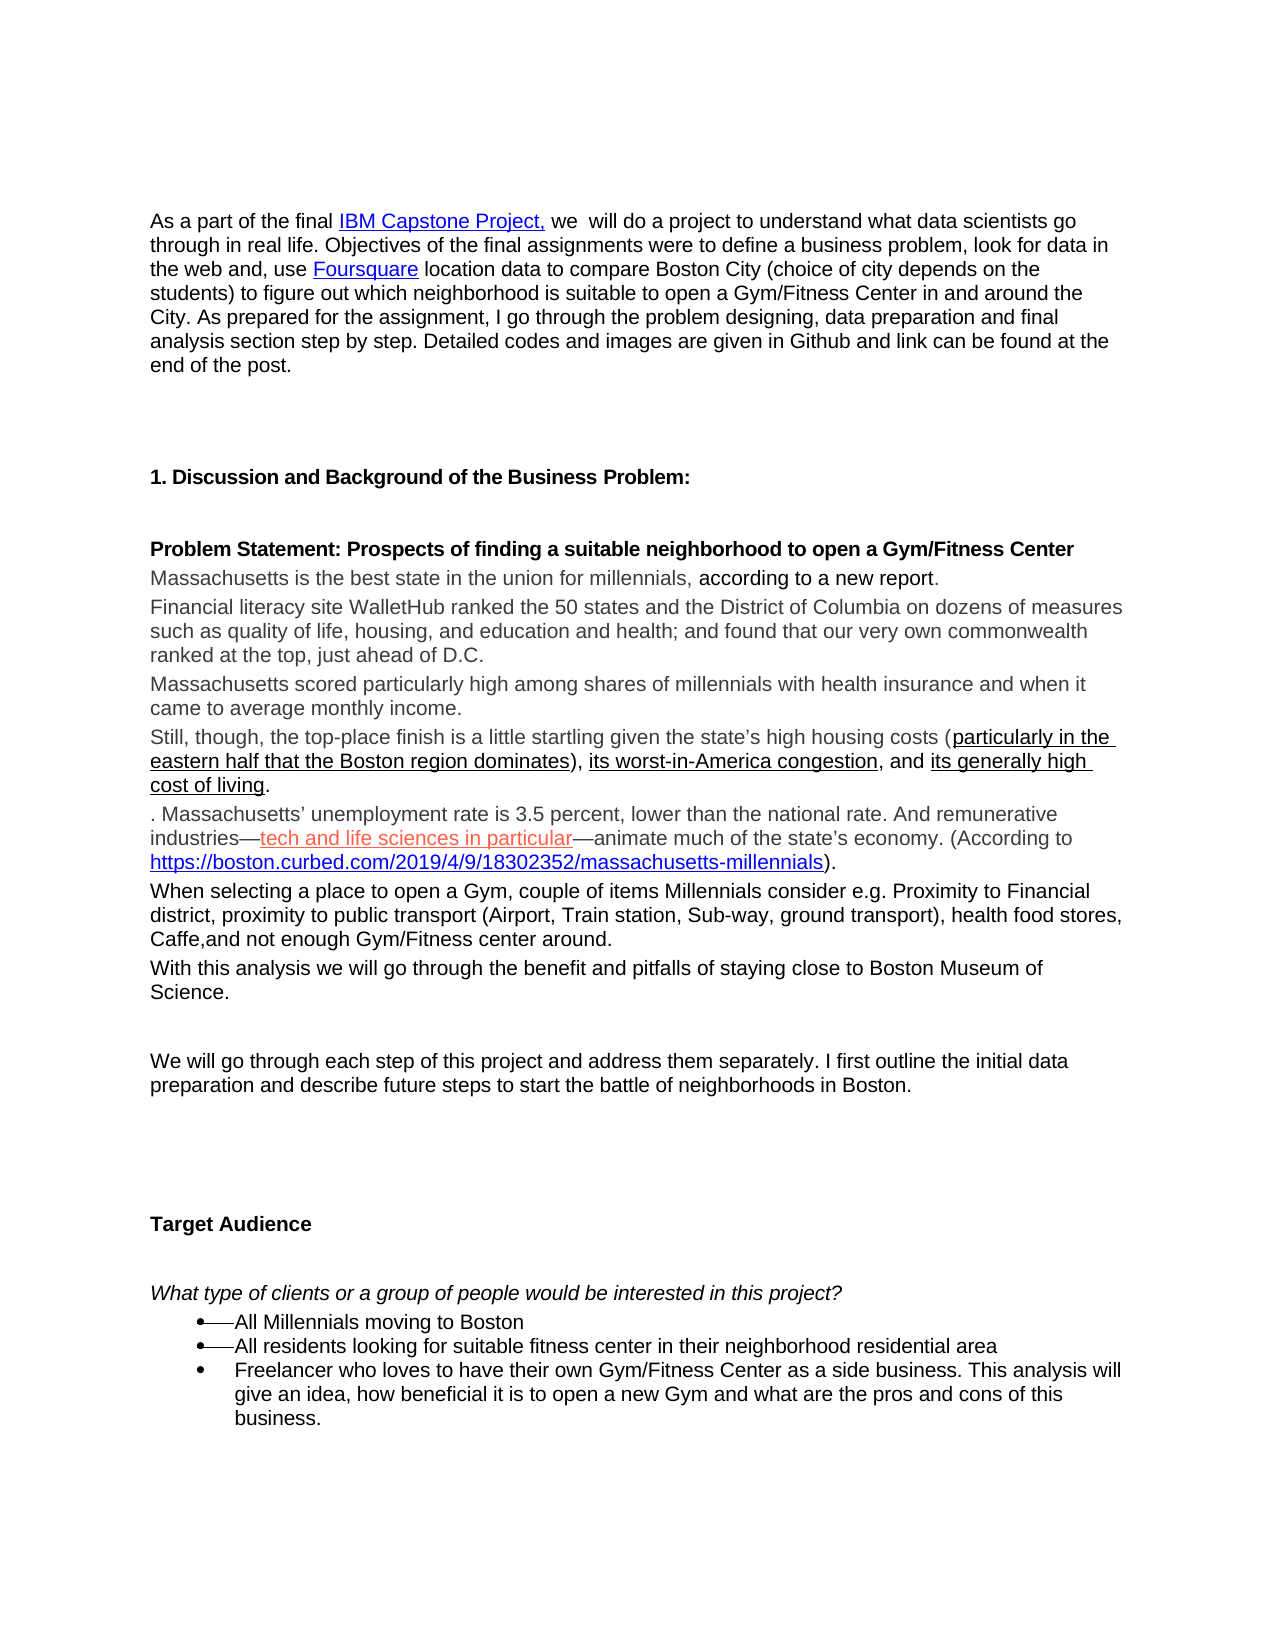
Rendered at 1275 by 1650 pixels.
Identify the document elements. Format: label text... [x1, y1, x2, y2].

text 1. Discussion and Background of the Business Problem: [150, 464, 1125, 488]
text With this analysis we will go through the benefit and pitfalls of staying close to Boston Museum of Science. [150, 956, 1125, 1004]
text What type of clients or a group of people would be interested in this project? [150, 1281, 1125, 1305]
text Financial literacy site WalletHub ranked the 50 states and the District of Columbia on dozens of measures such as quality of life, housing, and education and health; and found that our very own commonwealth ranked at the top, just ahead of D.C. [150, 595, 1125, 667]
list Freelancer who loves to have their own Gym/Fitness Center as a side business. This analysis will give an idea, how beneficial it is to open a new Gym and what are the pros and cons of this business. [197, 1358, 1125, 1430]
text When selecting a place to open a Gym, couple of items Millennials consider e.g. Proximity to Financial district, proximity to public transport (Airport, Train station, Sub-way, ground transport), health food stores, Caffe,and not enough Gym/Fitness center around. [150, 879, 1125, 951]
text As a part of the final IBM Capstone Project, we will do a project to understand what data scientists go through in real life. Objectives of the final assignments were to define a business problem, look for data in the web and, use Foursquare location data to compare Boston City (choice of city depends on the students) to figure out which neighborhood is suitable to open a Gym/Fitness Center in and around the City. As prepared for the assignment, I go through the problem designing, data preparation and final analysis section step by step. Detailed codes and images are given in Github and link can be found at the end of the post. [150, 209, 1125, 377]
text Massachusetts scored particularly high among shares of millennials with health insurance and when it came to average monthly income. [150, 672, 1125, 720]
text . Massachusetts’ unemployment rate is 3.5 percent, lower than the national rate. And remunerative industries—tech and life sciences in particular—animate much of the state’s economy. (According to https://boston.curbed.com/2019/4/9/18302352/massachusetts-millennials). [150, 802, 1125, 874]
text Still, though, the top-place finish is a little startling given the state’s high housing costs (particularly in the eastern half that the Boston region dominates), its worst-in-America congestion, and its generally high cost of living. [150, 725, 1125, 797]
text Massachusetts is the best state in the union for millennials, according to a new report. [150, 566, 1125, 590]
text We will go through each step of this project and address them separately. I first outline the initial data preparation and describe future steps to start the battle of neighborhoods in Boston. [150, 1049, 1125, 1097]
list All Millennials moving to Boston [197, 1310, 1125, 1334]
text Target Audience [150, 1212, 1125, 1236]
list All residents looking for suitable fitness center in their neighborhood residential area [197, 1334, 1125, 1358]
text Problem Statement: Prospects of finding a suitable neighborhood to open a Gym/Fitness Center [150, 537, 1125, 561]
